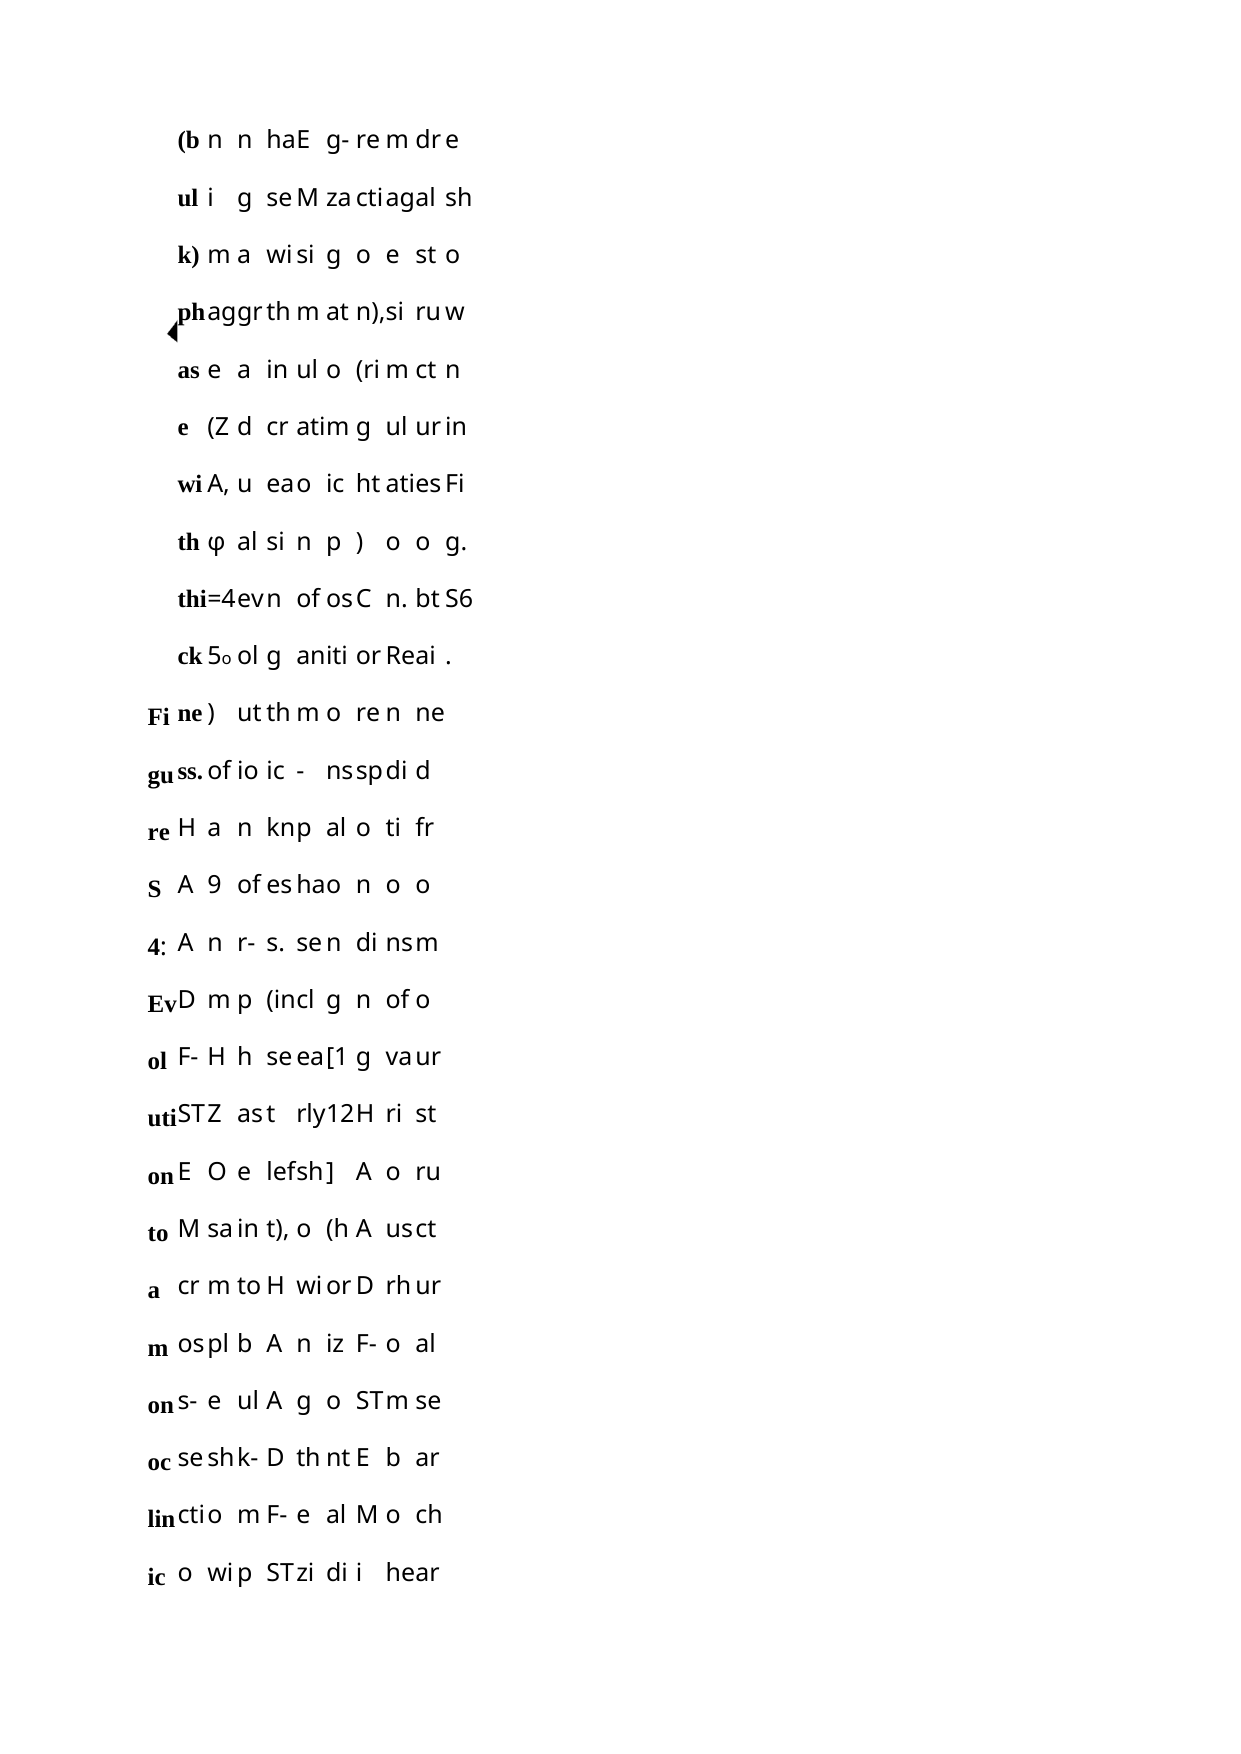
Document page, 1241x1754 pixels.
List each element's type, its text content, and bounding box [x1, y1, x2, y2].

text Figure S4: Evolution to a monoclinic (bulk) phase with thickness. HAADF-STEM cross-section image (ZA, φ=45o) of a 9 nm HZO sample showing a gradual evolution of r-phase into bulk-m phase with increasing thickness. (inset left), HAADF-STEM simulation of an m-phase clearly showing the zig-zag atomic positions along [112] (horizontal direction), (right) Corresponding HAADF-STEM image simulation. Renditions of various rhombohedral structures obtained from our structural search are shown in Fig. S6. [147, 103, 475, 1597]
picture [166, 206, 178, 676]
